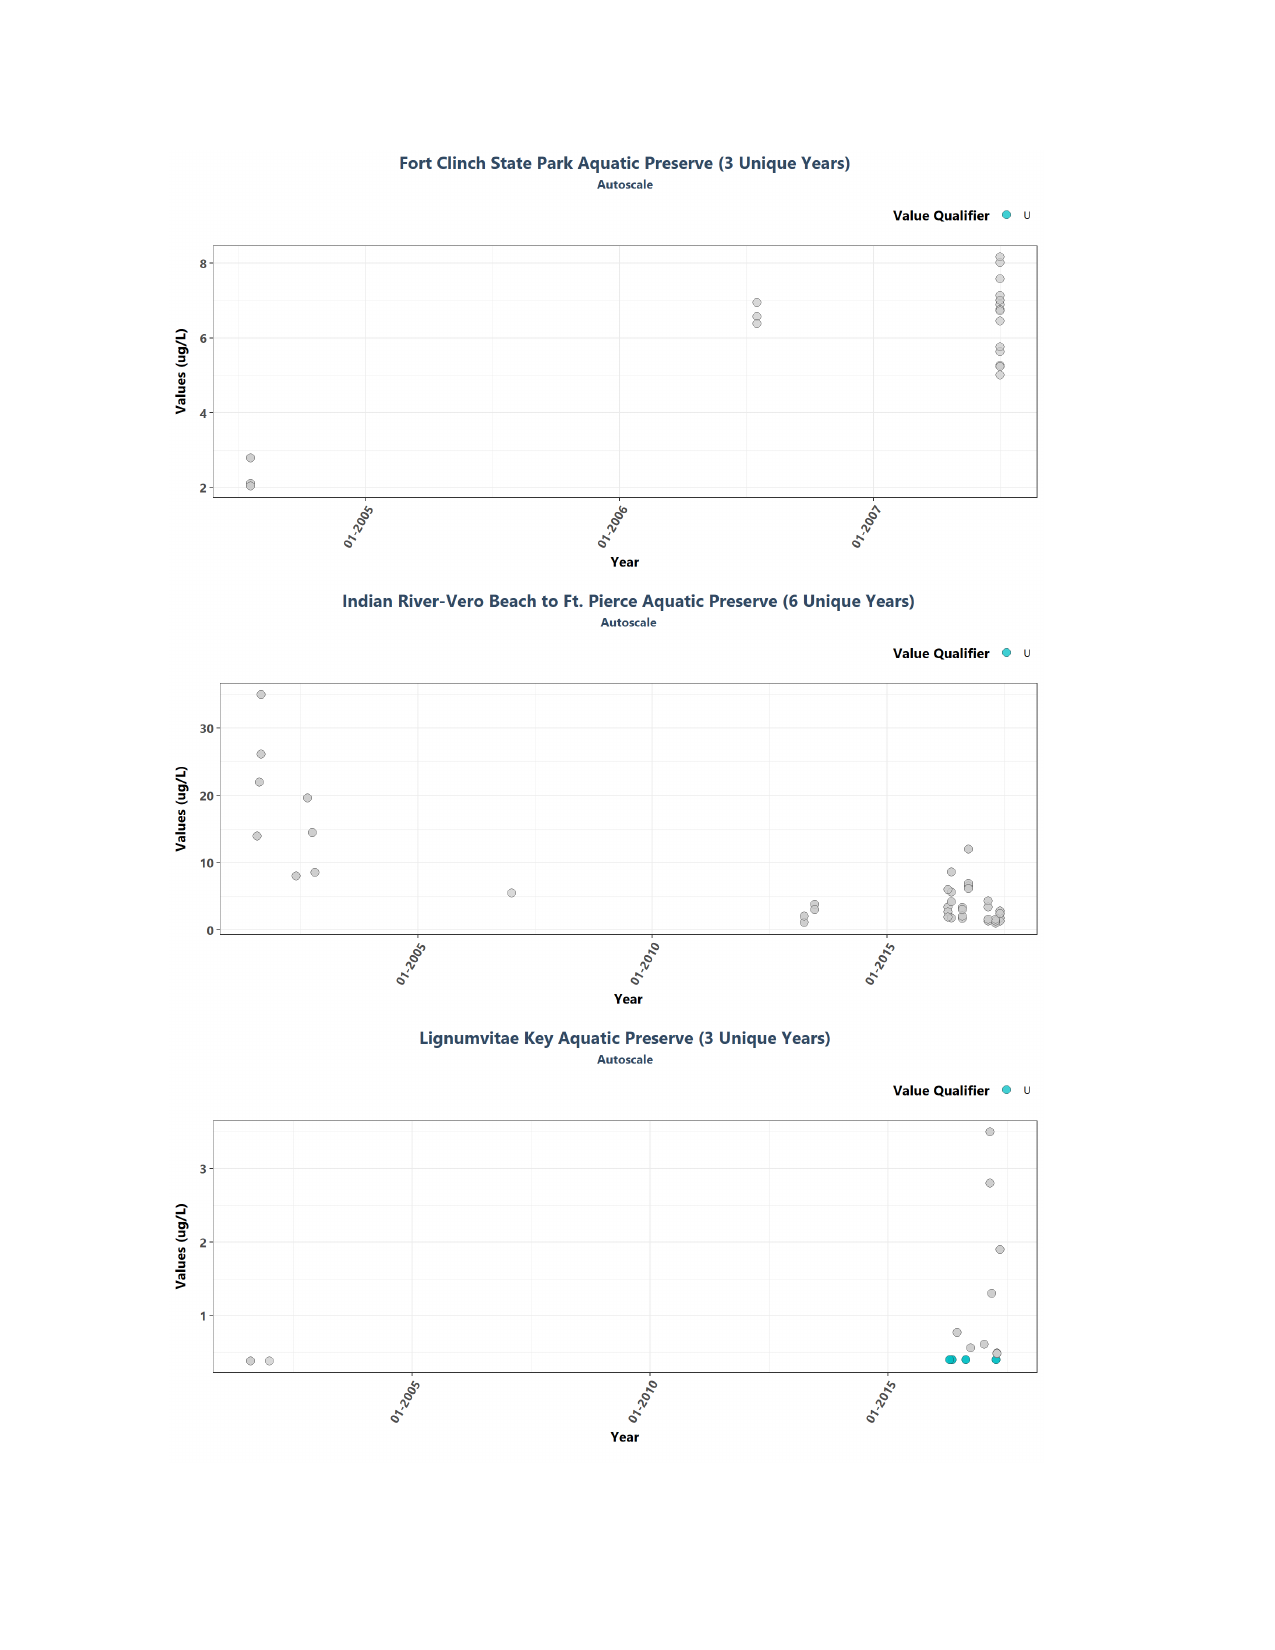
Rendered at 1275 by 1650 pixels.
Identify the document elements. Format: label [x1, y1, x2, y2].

picture [168, 150, 1044, 1463]
